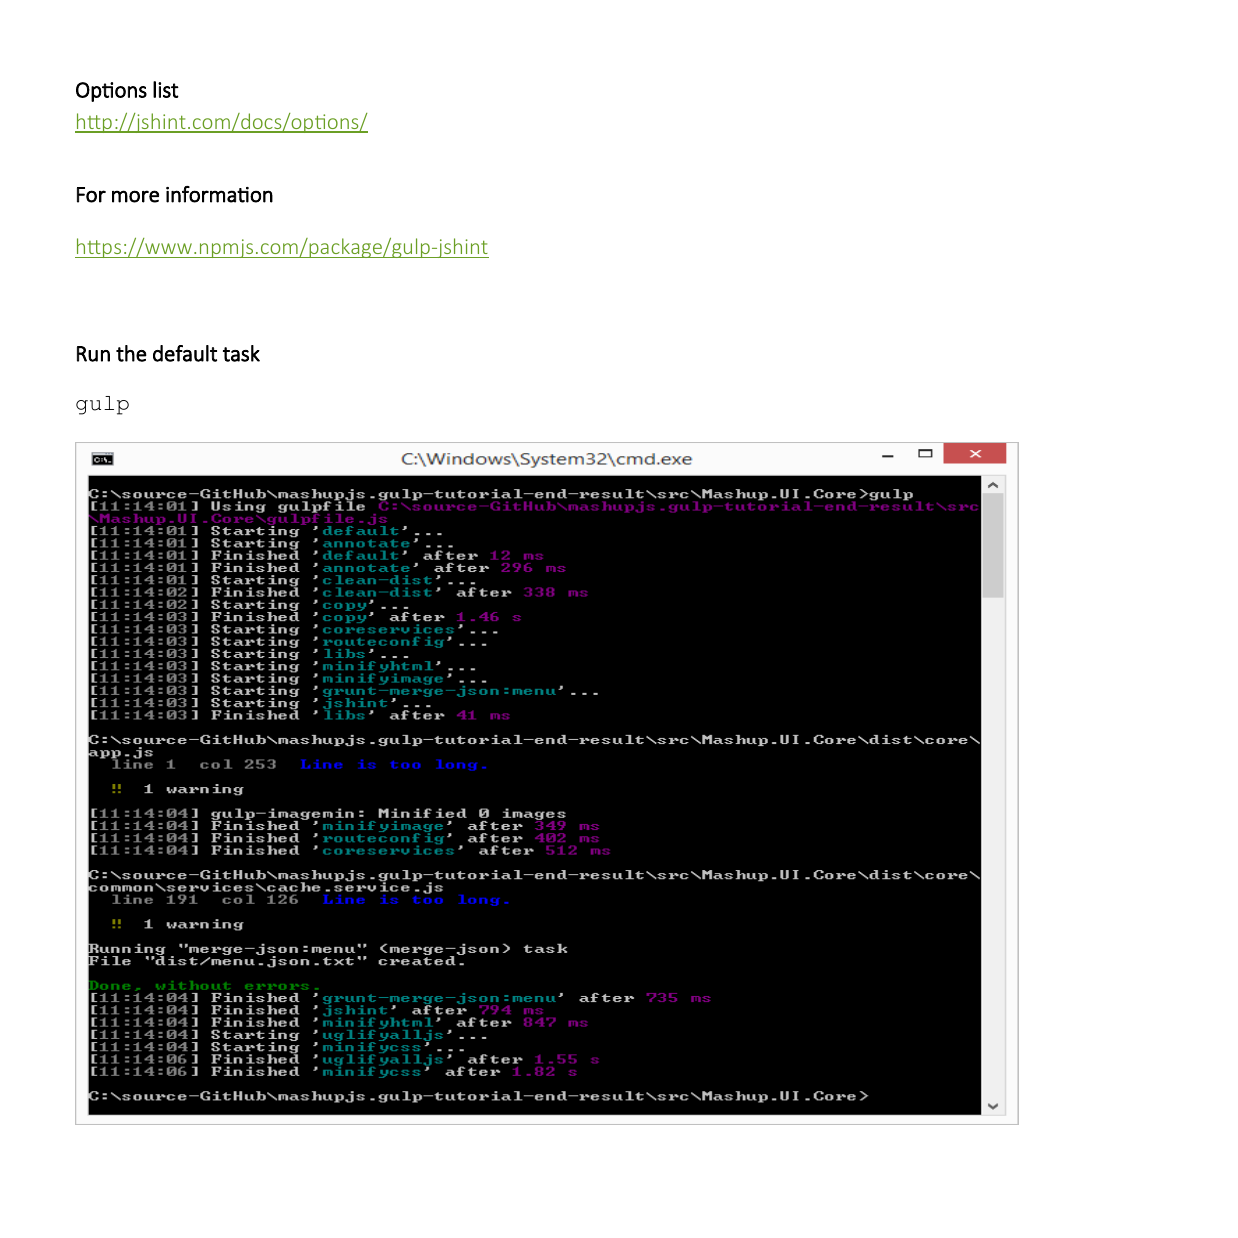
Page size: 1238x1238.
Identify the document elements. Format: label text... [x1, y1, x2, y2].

text For more information [75, 179, 1162, 208]
text Options list [75, 75, 1162, 103]
text http://jshint.com/docs/options/ [75, 107, 1162, 135]
text Run the default task [75, 339, 1162, 367]
text gulp [75, 392, 1162, 418]
picture [75, 442, 1019, 1125]
text https://www.npmjs.com/package/gulp-jshint [75, 233, 1162, 261]
